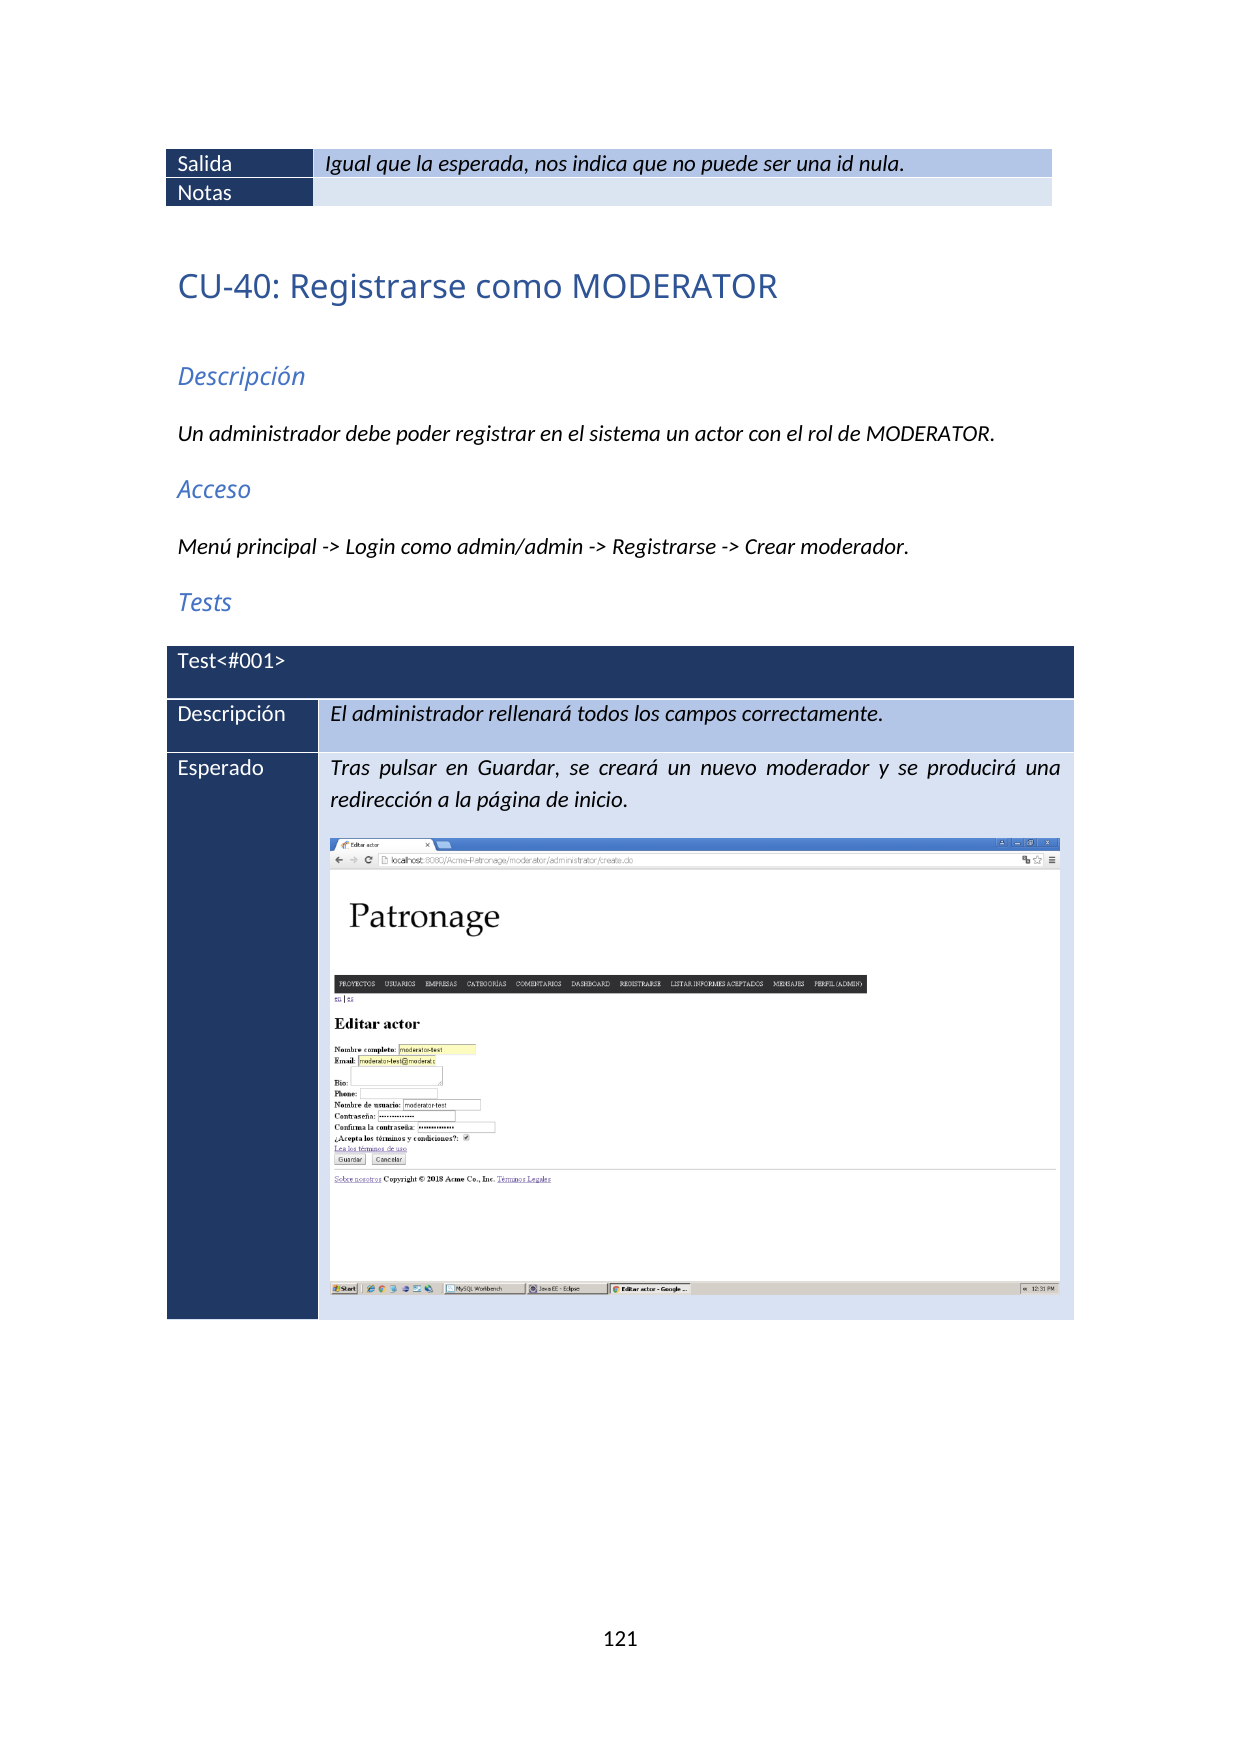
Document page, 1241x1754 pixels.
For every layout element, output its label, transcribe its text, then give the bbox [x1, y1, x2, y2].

picture [330, 838, 1060, 1295]
table_cell [314, 178, 1052, 206]
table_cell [319, 753, 1074, 1319]
table_header Test<#001> [167, 646, 1074, 698]
table_cell Descripción [167, 700, 318, 752]
table_cell Esperado [167, 753, 318, 1319]
table_cell Notas [166, 178, 313, 206]
text Acceso [177, 472, 1063, 506]
text Tests [177, 585, 1063, 619]
text Descripción [177, 359, 1063, 393]
table_cell Salida [166, 149, 313, 177]
text Menú principal -> Login como admin/admin -> Registrarse -> Crear moderador. [177, 532, 1063, 560]
subtitle CU-40: Registrarse como MODERATOR [177, 263, 1063, 308]
table_cell Igual que la esperada, nos indica que no puede ser una id nula. [314, 149, 1052, 177]
text Un administrador debe poder registrar en el sistema un actor con el rol de MODERATOR. [177, 419, 1063, 447]
table_cell El administrador rellenará todos los campos correctamente. [319, 700, 1074, 752]
